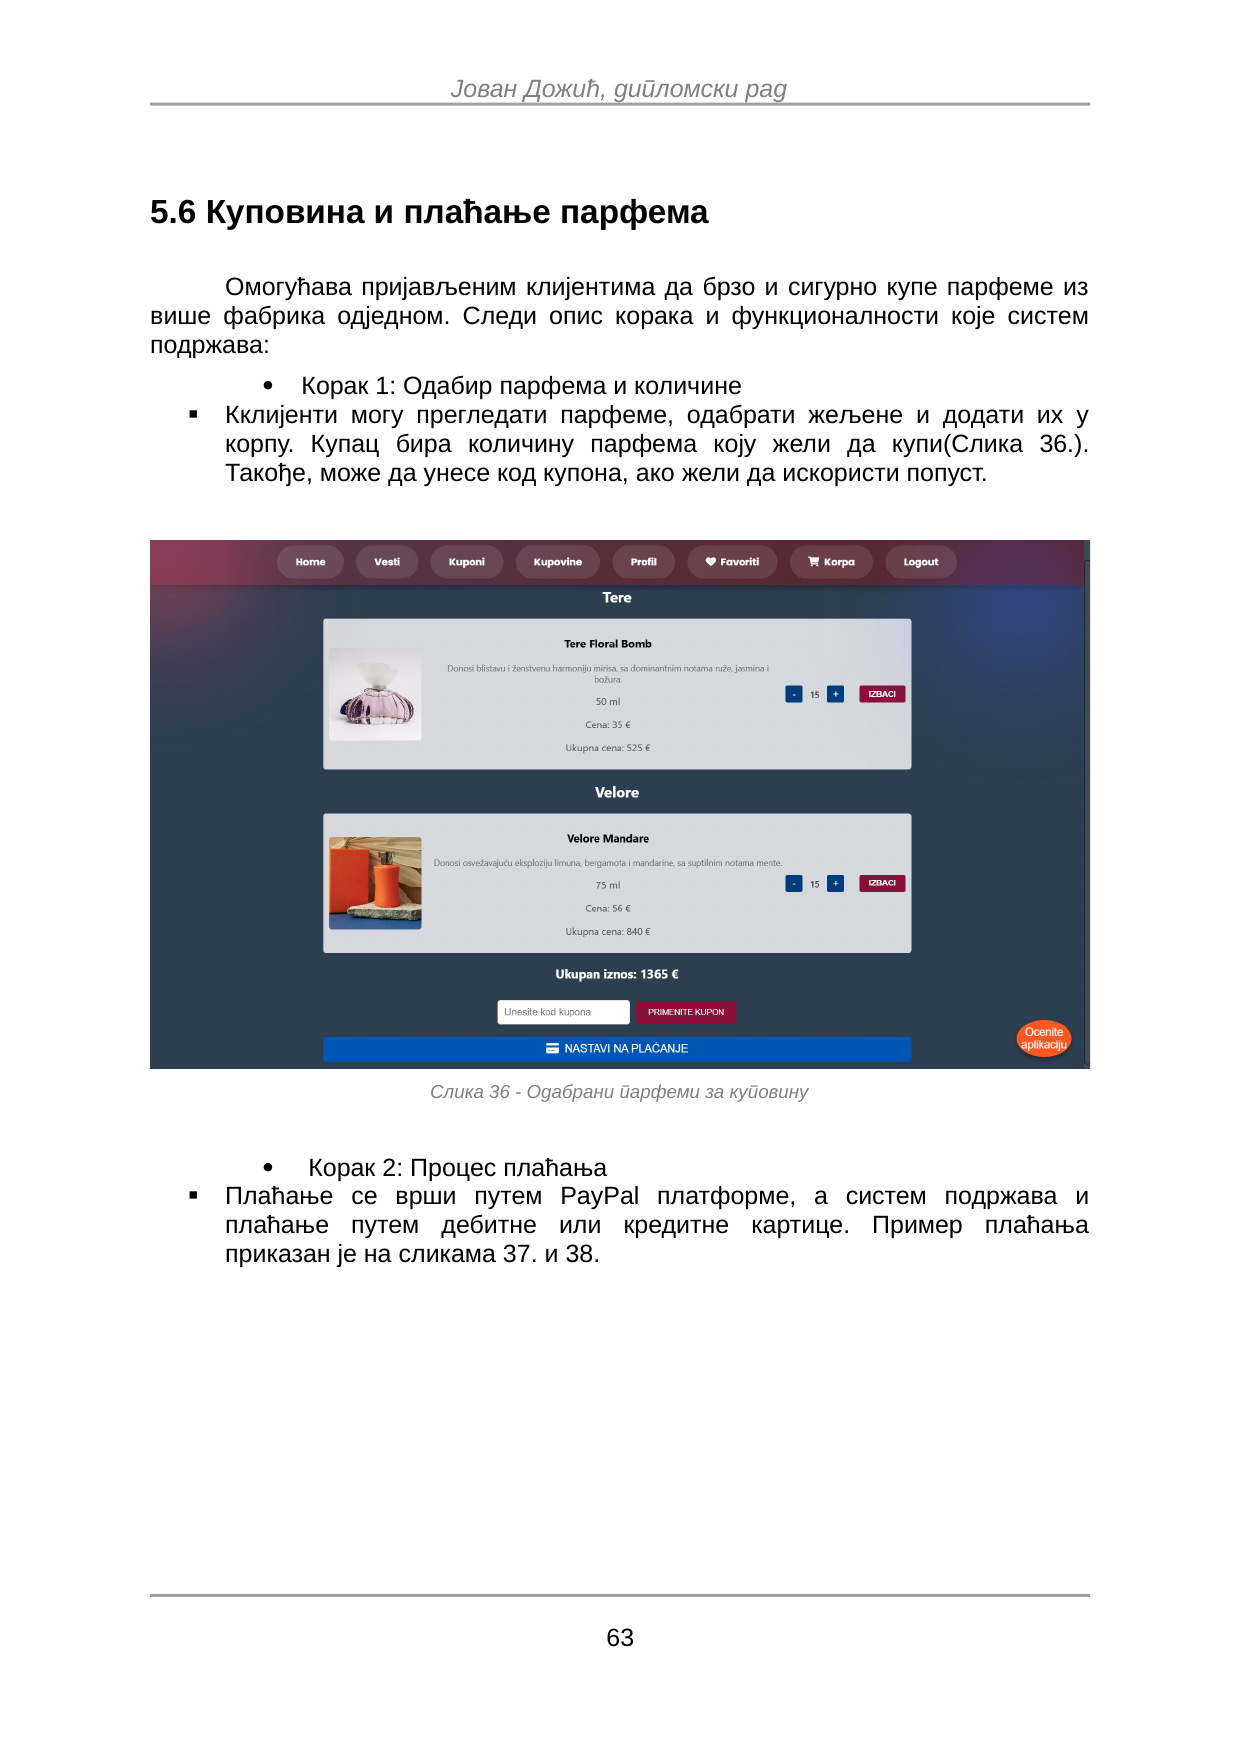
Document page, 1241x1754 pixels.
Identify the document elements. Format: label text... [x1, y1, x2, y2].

text Слика 36 - Одабрани парфеми за куповину [150, 1081, 1090, 1103]
list Кклијенти могу прегледати парфеме, одабрати жељене и додати их у корпу. Купац бира количину парфема коју жели да купи(Слика 36.). Такође, може да унесе код купона, ако жели да искористи попуст. [187, 400, 1090, 486]
text Омогућава пријављеним клијентима да брзо и сигурно купе парфеме из више фабрика одједном. Следи опис корака и функционалности које систем подржава: [150, 272, 1090, 358]
list Корак 2: Процес плаћања [264, 1152, 1090, 1181]
picture [150, 540, 1091, 1069]
list Корак 1: Одабир парфема и количине [264, 371, 1090, 400]
list Плаћање се врши путем PayPal платформе, а систем подржава и плаћање путем дебитне или кредитне картице. Пример плаћања приказан је на сликама 37. и 38. [187, 1181, 1090, 1268]
subtitle 5.6 Куповина и плаћање парфема [150, 193, 1090, 231]
